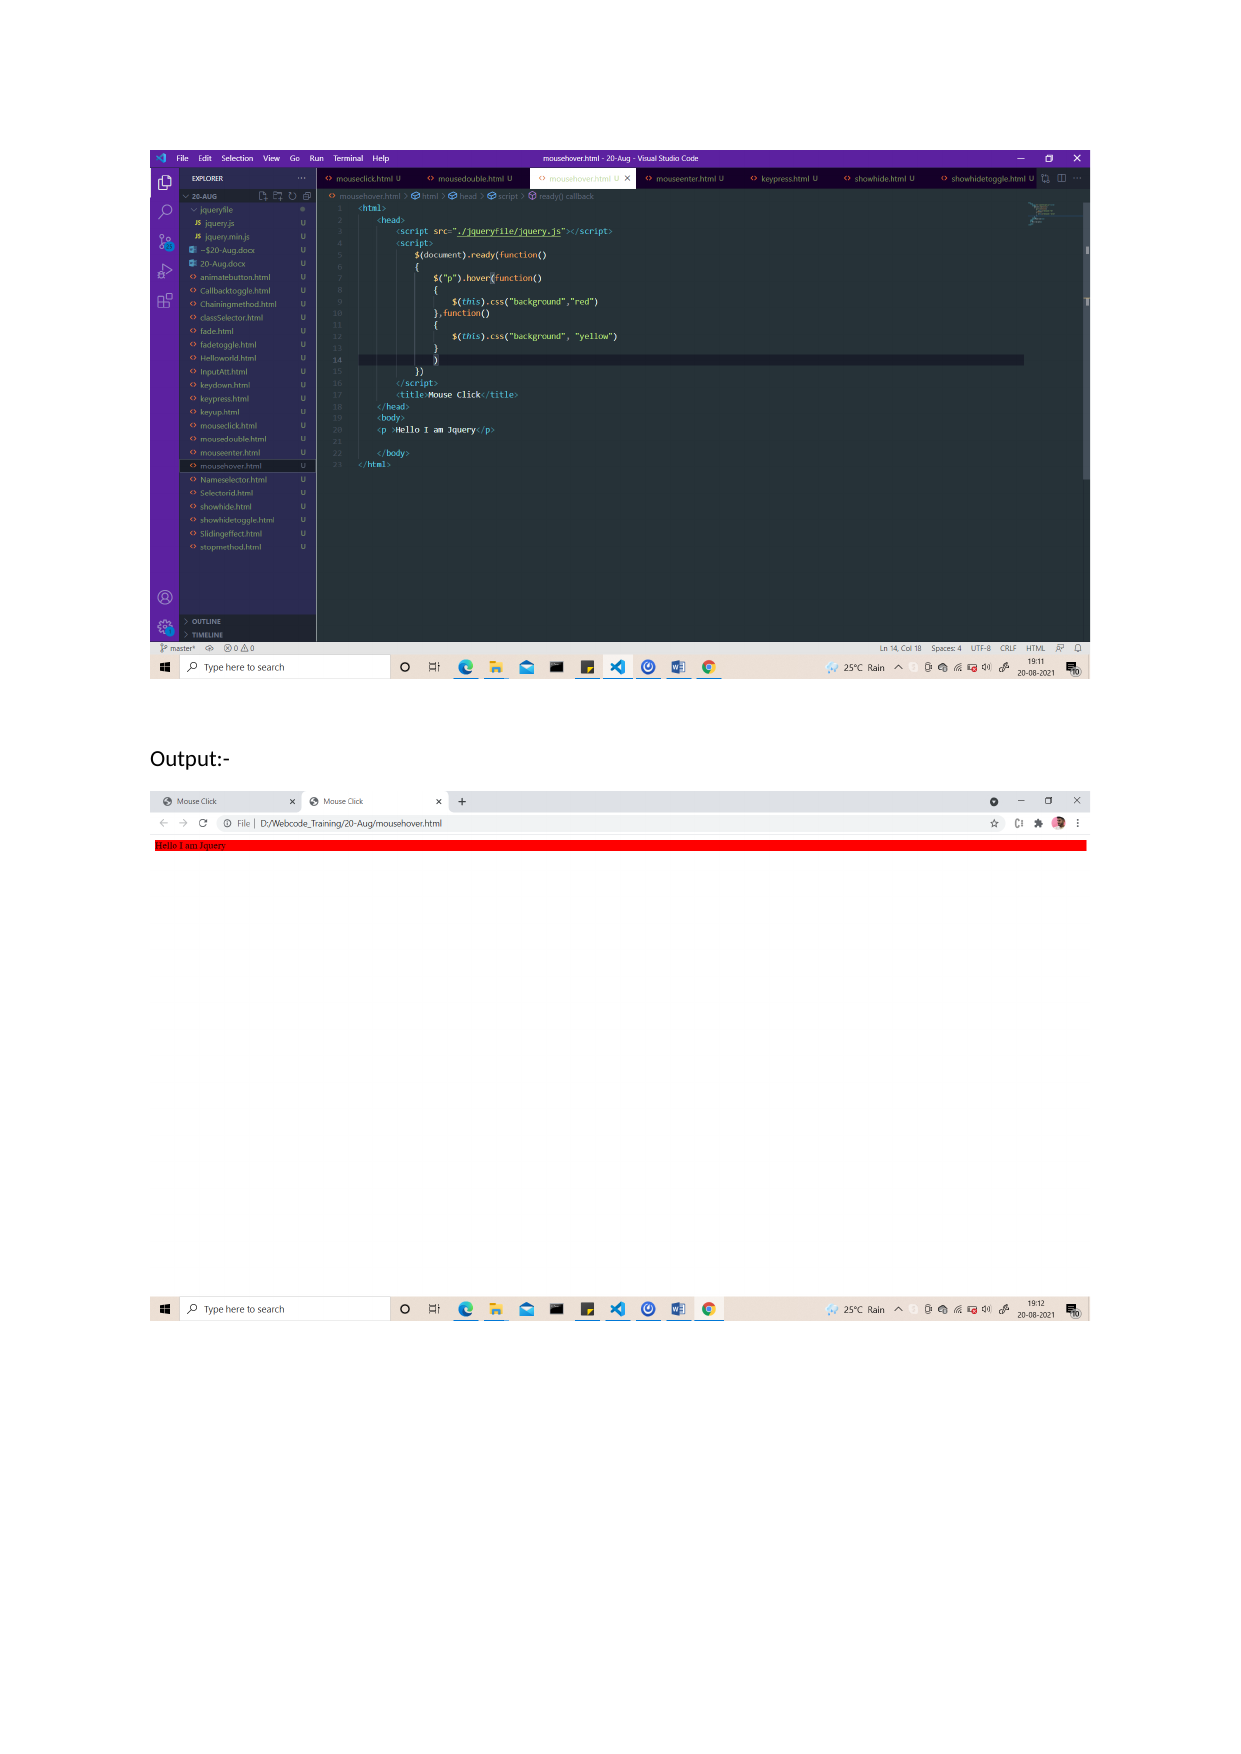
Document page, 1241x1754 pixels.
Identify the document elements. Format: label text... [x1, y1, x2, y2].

picture [150, 791, 1091, 1321]
picture [150, 150, 1091, 679]
text Output:- [150, 744, 1090, 773]
